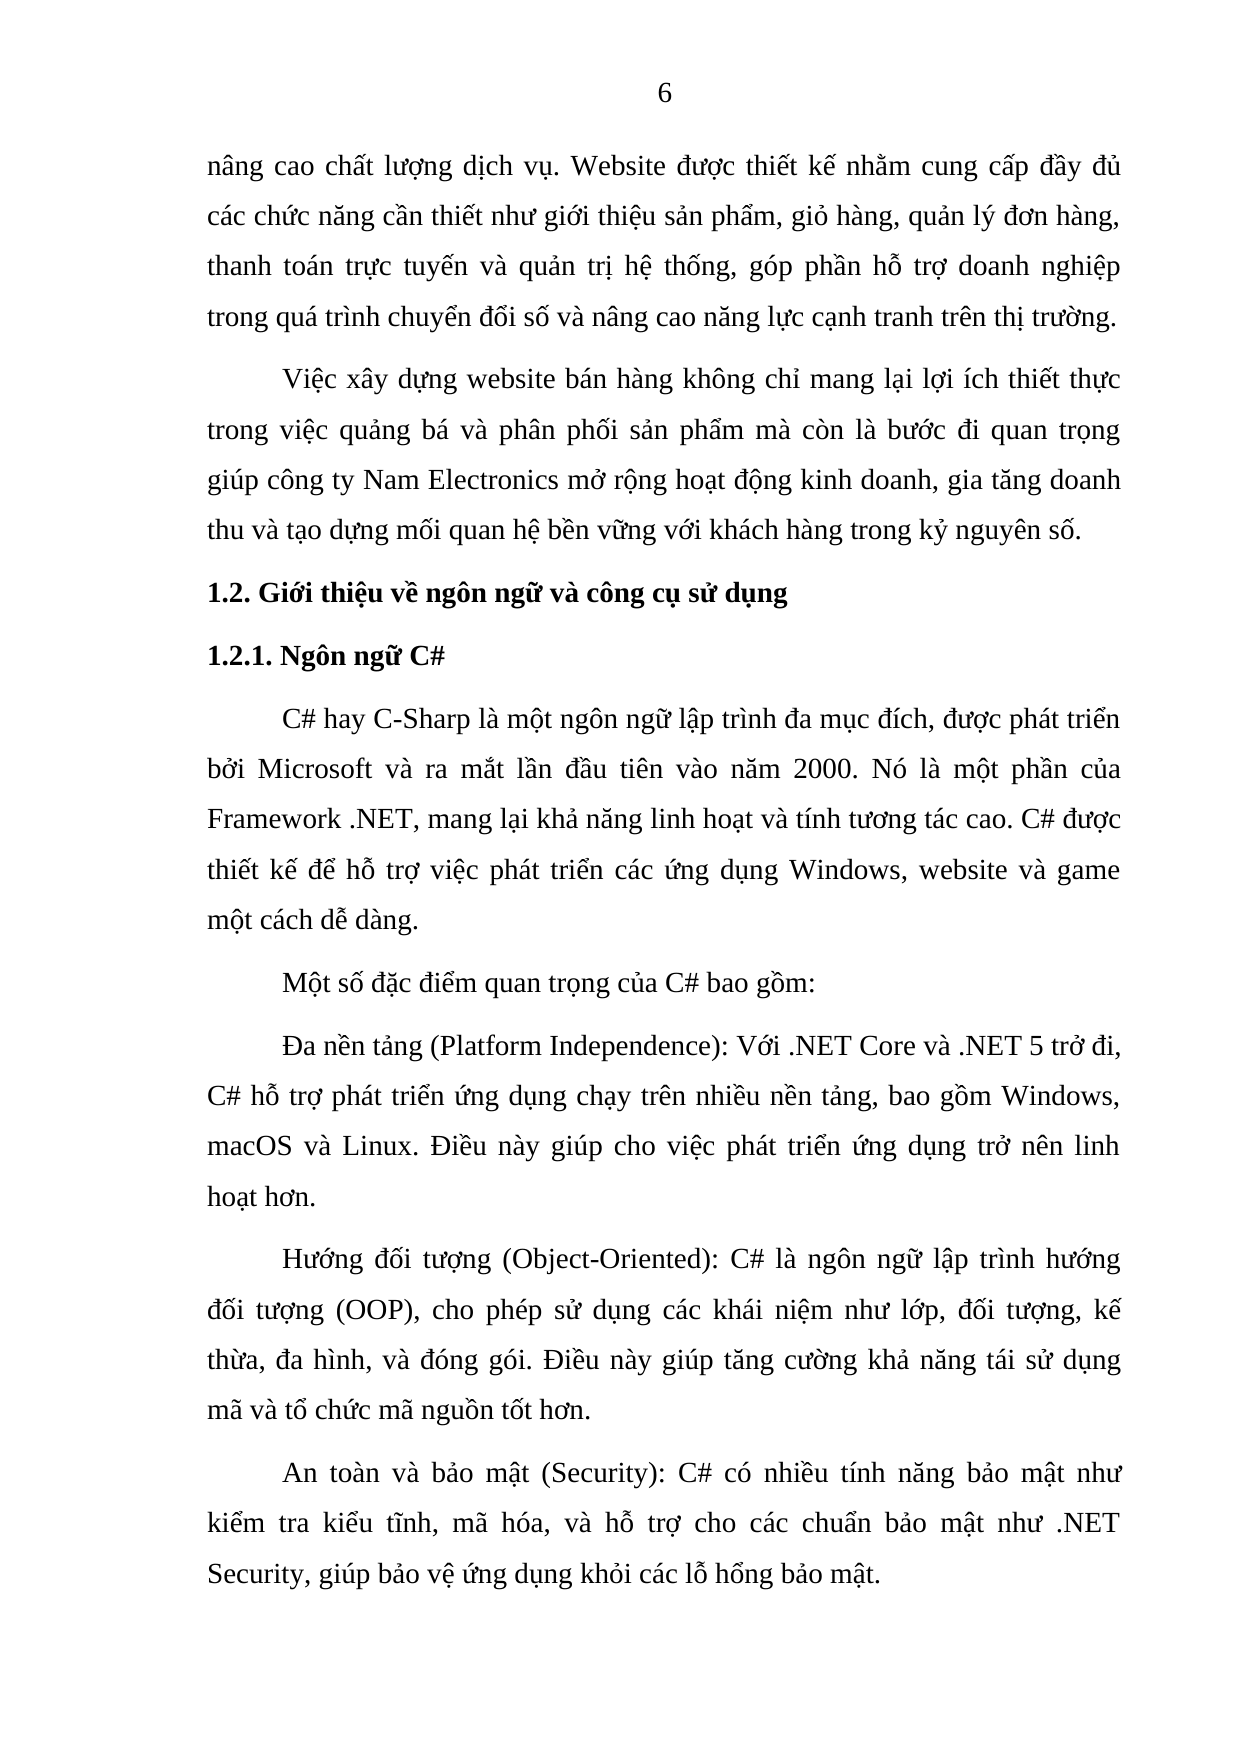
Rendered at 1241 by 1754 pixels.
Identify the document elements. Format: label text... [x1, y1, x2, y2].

text C# hay C-Sharp là một ngôn ngữ lập trình đa mục đích, được phát triển bởi Microsoft và ra mắt lần đầu tiên vào năm 2000. Nó là một phần của Framework .NET, mang lại khả năng linh hoạt và tính tương tác cao. C# được thiết kế để hỗ trợ việc phát triển các ứng dụng Windows, website và game một cách dễ dàng. [207, 701, 1122, 936]
subtitle Ngôn ngữ C# [207, 638, 1122, 672]
text Việc xây dựng website bán hàng không chỉ mang lại lợi ích thiết thực trong việc quảng bá và phân phối sản phẩm mà còn là bước đi quan trọng giúp công ty Nam Electronics mở rộng hoạt động kinh doanh, gia tăng doanh thu và tạo dựng mối quan hệ bền vững với khách hàng trong kỷ nguyên số. [207, 361, 1122, 546]
text Một số đặc điểm quan trọng của C# bao gồm: [207, 965, 1122, 998]
text An toàn và bảo mật (Security): C# có nhiều tính năng bảo mật như kiểm tra kiểu tĩnh, mã hóa, và hỗ trợ cho các chuẩn bảo mật như .NET Security, giúp bảo vệ ứng dụng khỏi các lỗ hổng bảo mật. [207, 1455, 1122, 1589]
text Đa nền tảng (Platform Independence): Với .NET Core và .NET 5 trở đi, C# hỗ trợ phát triển ứng dụng chạy trên nhiều nền tảng, bao gồm Windows, macOS và Linux. Điều này giúp cho việc phát triển ứng dụng trở nên linh hoạt hơn. [207, 1028, 1122, 1212]
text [207, 148, 1122, 332]
subtitle Giới thiệu về ngôn ngữ và công cụ sử dụng [207, 575, 1122, 609]
text Hướng đối tượng (Object-Oriented): C# là ngôn ngữ lập trình hướng đối tượng (OOP), cho phép sử dụng các khái niệm như lớp, đối tượng, kế thừa, đa hình, và đóng gói. Điều này giúp tăng cường khả năng tái sử dụng mã và tổ chức mã nguồn tốt hơn. [207, 1241, 1122, 1426]
